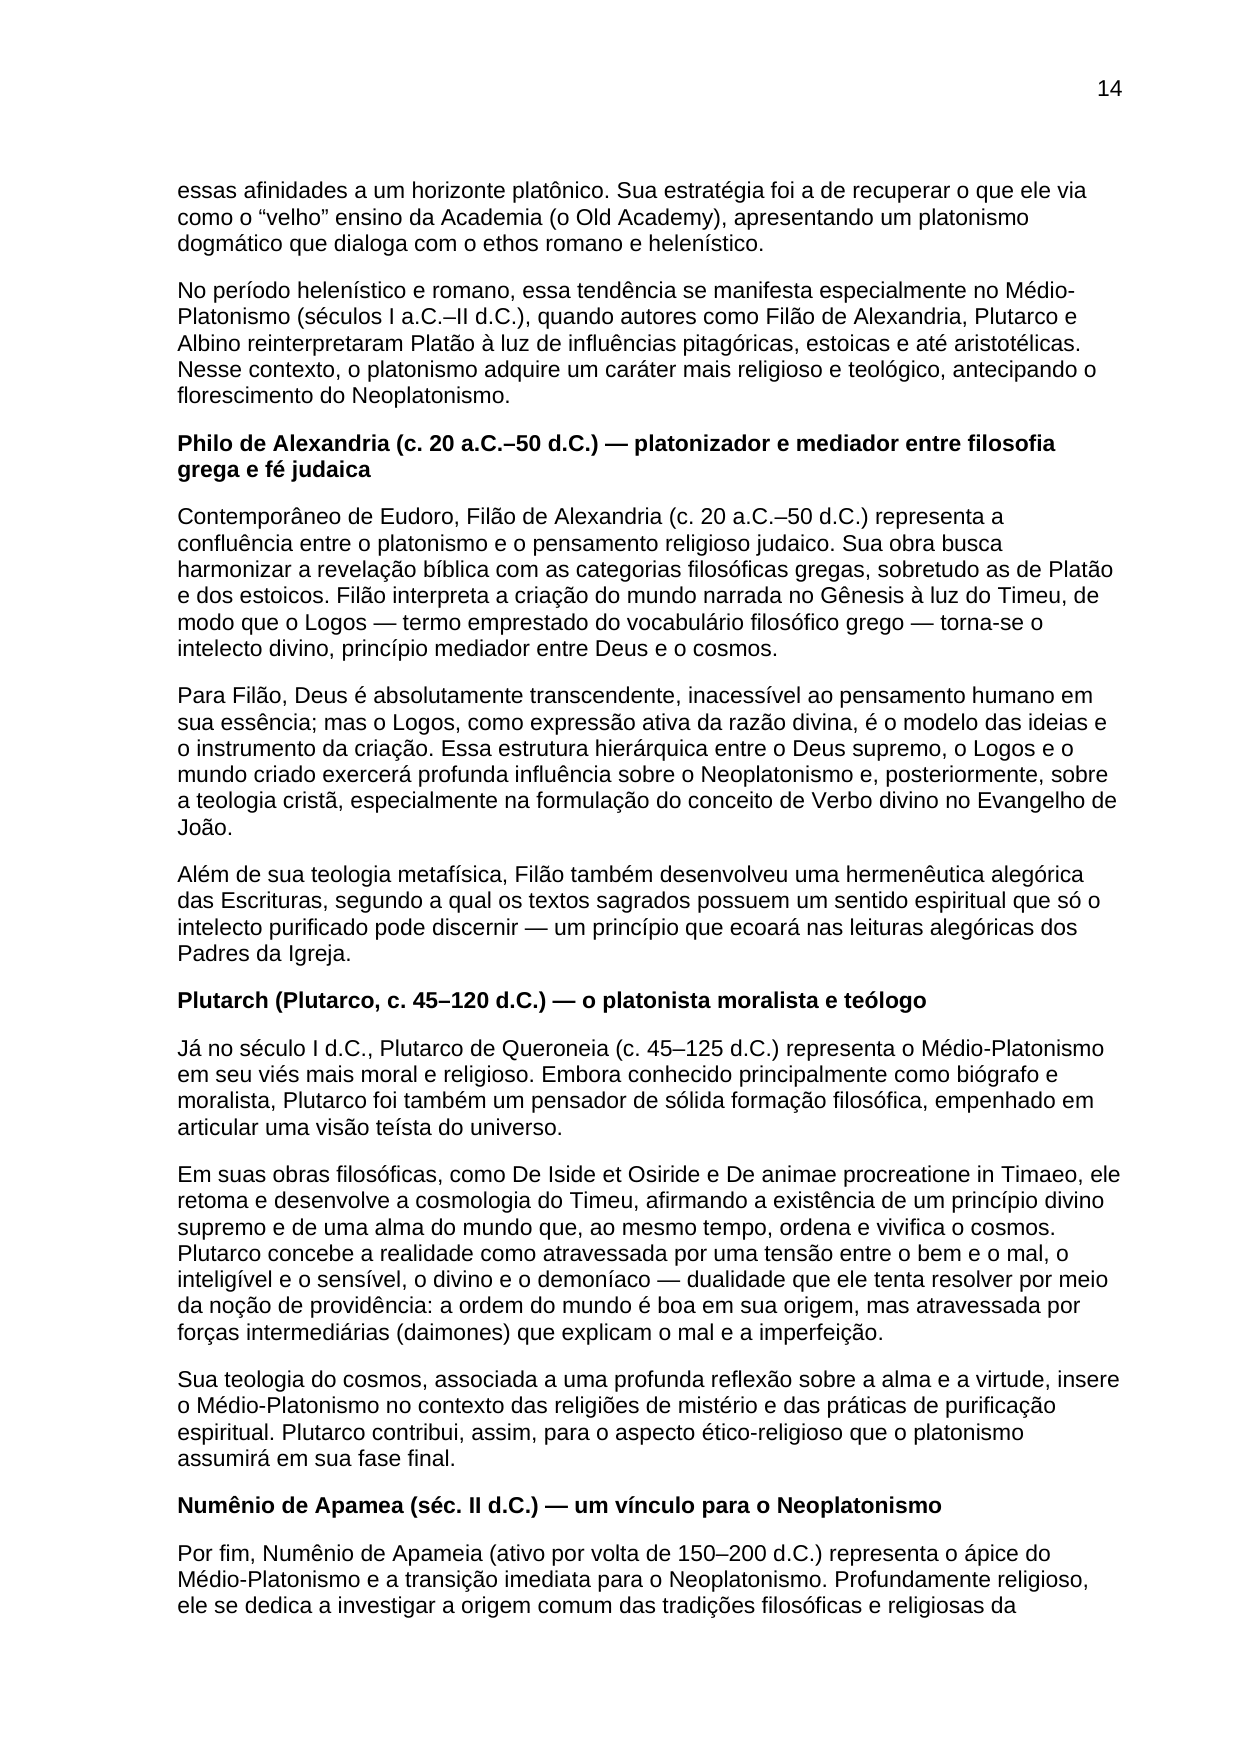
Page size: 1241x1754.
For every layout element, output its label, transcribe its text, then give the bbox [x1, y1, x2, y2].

text Contemporâneo de Eudoro, Filão de Alexandria (c. 20 a.C.–50 d.C.) representa a confluência entre o platonismo e o pensamento religioso judaico. Sua obra busca harmonizar a revelação bíblica com as categorias filosóficas gregas, sobretudo as de Platão e dos estoicos. Filão interpreta a criação do mundo narrada no Gênesis à luz do Timeu, de modo que o Logos — termo emprestado do vocabulário filosófico grego — torna-se o intelecto divino, princípio mediador entre Deus e o cosmos. [177, 503, 1122, 661]
text Já no século I d.C., Plutarco de Queroneia (c. 45–125 d.C.) representa o Médio-Platonismo em seu viés mais moral e religioso. Embora conhecido principalmente como biógrafo e moralista, Plutarco foi também um pensador de sólida formação filosófica, empenhado em articular uma visão teísta do universo. [177, 1034, 1122, 1140]
text Para Filão, Deus é absolutamente transcendente, inacessível ao pensamento humano em sua essência; mas o Logos, como expressão ativa da razão divina, é o modelo das ideias e o instrumento da criação. Essa estrutura hierárquica entre o Deus supremo, o Logos e o mundo criado exercerá profunda influência sobre o Neoplatonismo e, posteriormente, sobre a teologia cristã, especialmente na formulação do conceito de Verbo divino no Evangelho de João. [177, 682, 1122, 840]
text No período helenístico e romano, essa tendência se manifesta especialmente no Médio-Platonismo (séculos I a.C.–II d.C.), quando autores como Filão de Alexandria, Plutarco e Albino reinterpretaram Platão à luz de influências pitagóricas, estoicas e até aristotélicas. Nesse contexto, o platonismo adquire um caráter mais religioso e teológico, antecipando o florescimento do Neoplatonismo. [177, 277, 1122, 409]
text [177, 1539, 1122, 1618]
text Philo de Alexandria (c. 20 a.C.–50 d.C.) — platonizador e mediador entre filosofia grega e fé judaica [177, 429, 1122, 482]
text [177, 177, 1122, 256]
text Além de sua teologia metafísica, Filão também desenvolveu uma hermenêutica alegórica das Escrituras, segundo a qual os textos sagrados possuem um sentido espiritual que só o intelecto purificado pode discernir — um princípio que ecoará nas leituras alegóricas dos Padres da Igreja. [177, 861, 1122, 966]
text Numênio de Apamea (séc. II d.C.) — um vínculo para o Neoplatonismo [177, 1492, 1122, 1519]
text Plutarch (Plutarco, c. 45–120 d.C.) — o platonista moralista e teólogo [177, 987, 1122, 1014]
text Em suas obras filosóficas, como De Iside et Osiride e De animae procreatione in Timaeo, ele retoma e desenvolve a cosmologia do Timeu, afirmando a existência de um princípio divino supremo e de uma alma do mundo que, ao mesmo tempo, ordena e vivifica o cosmos. Plutarco concebe a realidade como atravessada por uma tensão entre o bem e o mal, o inteligível e o sensível, o divino e o demoníaco — dualidade que ele tenta resolver por meio da noção de providência: a ordem do mundo é boa em sua origem, mas atravessada por forças intermediárias (daimones) que explicam o mal e a imperfeição. [177, 1161, 1122, 1345]
text Sua teologia do cosmos, associada a uma profunda reflexão sobre a alma e a virtude, insere o Médio-Platonismo no contexto das religiões de mistério e das práticas de purificação espiritual. Plutarco contribui, assim, para o aspecto ético-religioso que o platonismo assumirá em sua fase final. [177, 1366, 1122, 1471]
